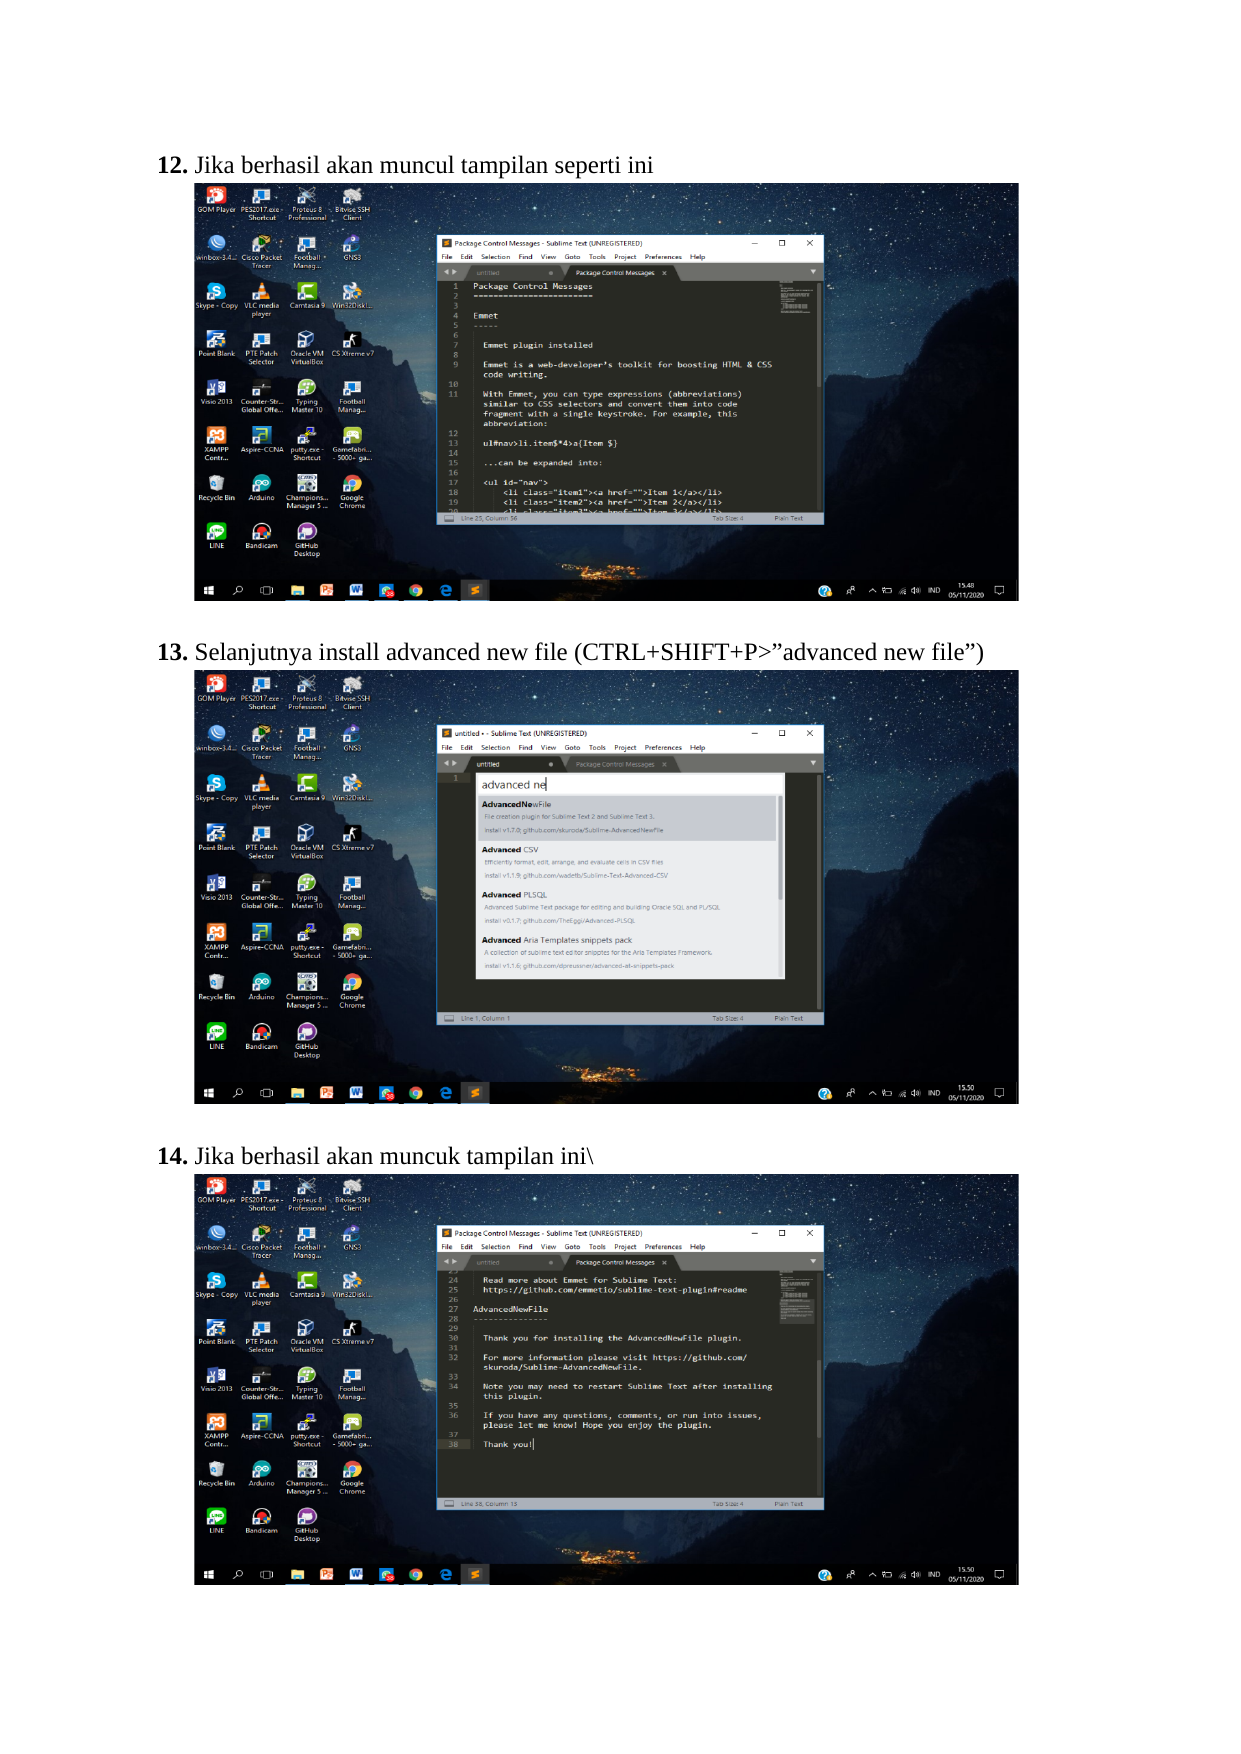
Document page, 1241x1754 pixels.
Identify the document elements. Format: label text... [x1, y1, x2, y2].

list Jika berhasil akan muncuk tampilan ini\ [157, 1141, 1090, 1170]
list Jika berhasil akan muncul tampilan seperti ini [157, 150, 1090, 179]
picture [194, 1174, 1019, 1585]
list Selanjutnya install advanced new file (CTRL+SHIFT+P>”advanced new file”) [157, 637, 1090, 666]
picture [194, 670, 1019, 1104]
picture [194, 183, 1019, 601]
